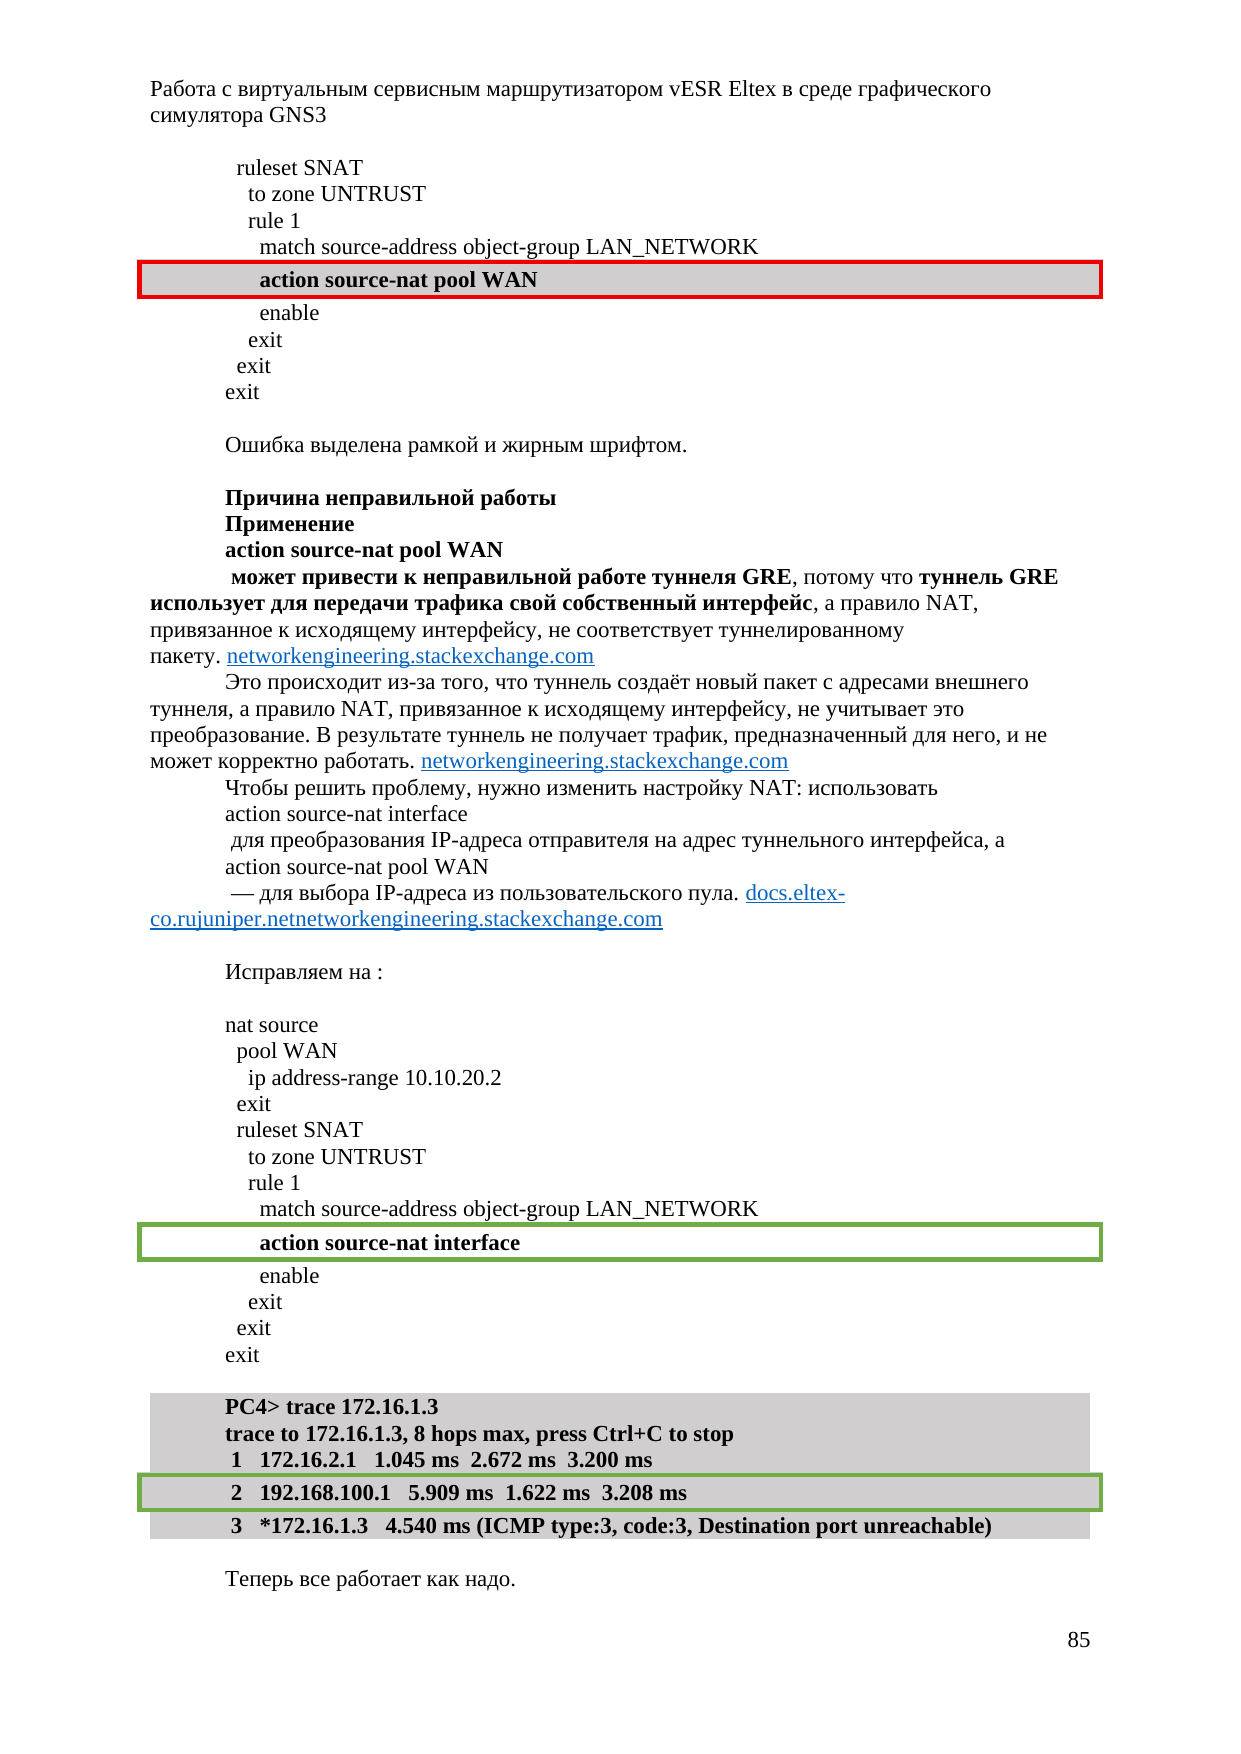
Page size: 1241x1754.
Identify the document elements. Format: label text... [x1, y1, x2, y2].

text Это происходит из-за того, что туннель создаёт новый пакет с адресами внешнего туннеля, а правило NAT, привязанное к исходящему интерфейсу, не учитывает это преобразование. В результате туннель не получает трафик, предназначенный для него, и не может корректно работать. networkengineering.stackexchange.com [150, 668, 1090, 774]
text exit [150, 1288, 1090, 1314]
text match source-address object-group LAN_NETWORK [150, 1195, 1090, 1222]
text rule 1 [150, 1169, 1090, 1195]
text ruleset SNAT [150, 1116, 1090, 1143]
text ip address-range 10.10.20.2 [150, 1064, 1090, 1090]
text exit [150, 1341, 1090, 1367]
text action source-nat pool WAN [150, 853, 1090, 879]
text 2 192.168.100.1 5.909 ms 1.622 ms 3.208 ms [142, 1477, 1099, 1508]
text — для выбора IP-адреса из пользовательского пула. docs.eltex-co.rujuniper.netnetworkengineering.stackexchange.com [150, 879, 1090, 932]
text Чтобы решить проблему, нужно изменить настройку NAT: использовать [150, 774, 1090, 800]
text для преобразования IP-адреса отправителя на адрес туннельного интерфейса, а [150, 826, 1090, 853]
text enable [150, 1262, 1090, 1288]
text enable [150, 299, 1090, 326]
text match source-address object-group LAN_NETWORK [150, 233, 1090, 259]
text 1 172.16.2.1 1.045 ms 2.672 ms 3.200 ms [150, 1446, 1090, 1472]
text action source-nat interface [150, 800, 1090, 826]
text ruleset SNAT [150, 154, 1090, 180]
text Теперь все работает как надо. [150, 1565, 1090, 1591]
text exit [150, 1090, 1090, 1116]
text Исправляем на : [150, 958, 1090, 984]
text Причина неправильной работы [150, 484, 1090, 510]
text Применение [150, 510, 1090, 537]
text 3 *172.16.1.3 4.540 ms (ICMP type:3, code:3, Destination port unreachable) [150, 1512, 1090, 1539]
text exit [150, 378, 1090, 405]
text exit [150, 1314, 1090, 1341]
text to zone UNTRUST [150, 180, 1090, 207]
text может привести к неправильной работе туннеля GRE, потому что туннель GRE использует для передачи трафика свой собственный интерфейс, а правило NAT, привязанное к исходящему интерфейсу, не соответствует туннелированному пакету. networkengineering.stackexchange.com [150, 563, 1090, 668]
text nat source [150, 1011, 1090, 1037]
text exit [150, 352, 1090, 378]
text action source-nat pool WAN [142, 264, 1099, 295]
text trace to 172.16.1.3, 8 hops max, press Ctrl+C to stop [150, 1420, 1090, 1446]
text exit [150, 326, 1090, 352]
text PC4> trace 172.16.1.3 [150, 1393, 1090, 1420]
text pool WAN [150, 1037, 1090, 1064]
text to zone UNTRUST [150, 1143, 1090, 1169]
text action source-nat pool WAN [150, 537, 1090, 563]
text Ошибка выделена рамкой и жирным шрифтом. [150, 431, 1090, 457]
text rule 1 [150, 207, 1090, 233]
text action source-nat interface [142, 1227, 1099, 1257]
